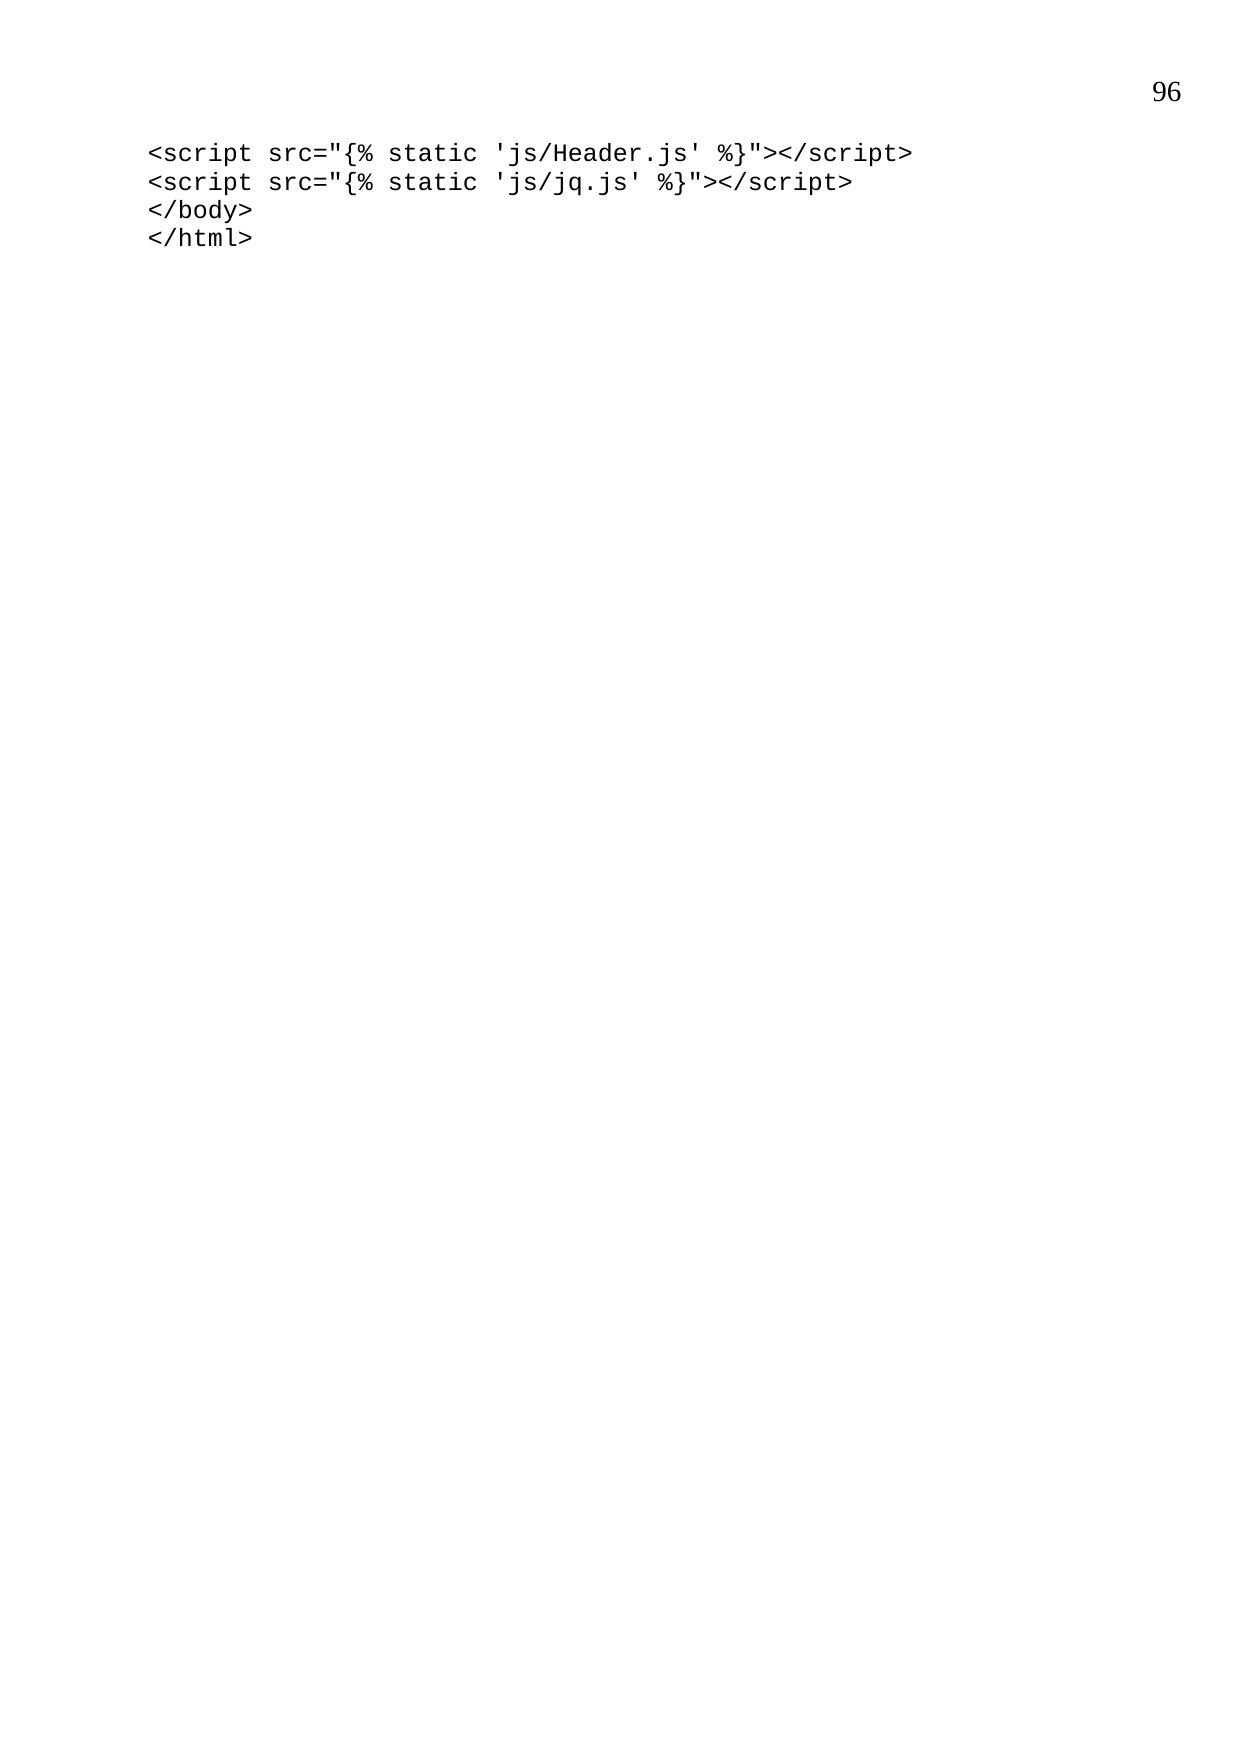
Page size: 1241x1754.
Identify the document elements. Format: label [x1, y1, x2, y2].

text [148, 141, 1181, 254]
